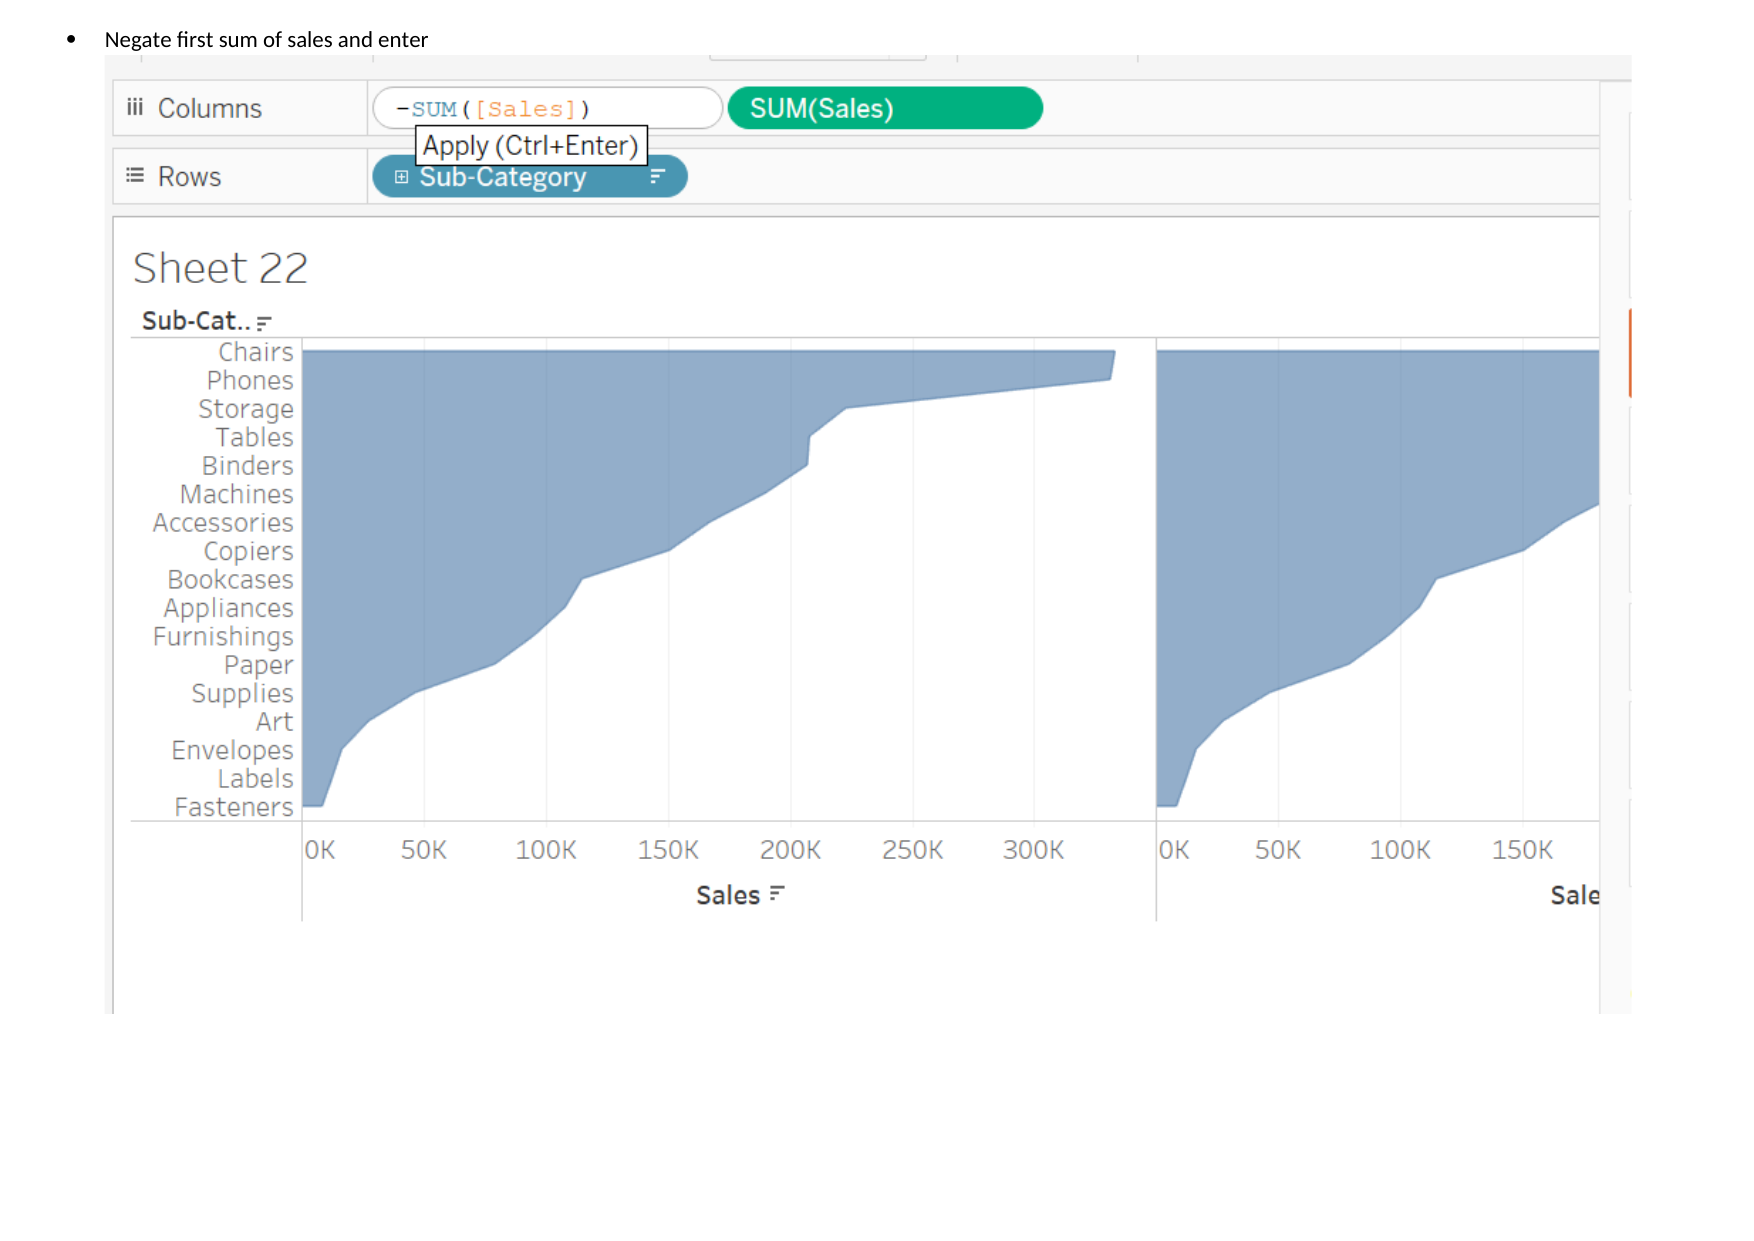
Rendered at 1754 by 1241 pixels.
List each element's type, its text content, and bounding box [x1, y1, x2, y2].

picture [104, 55, 1632, 1014]
